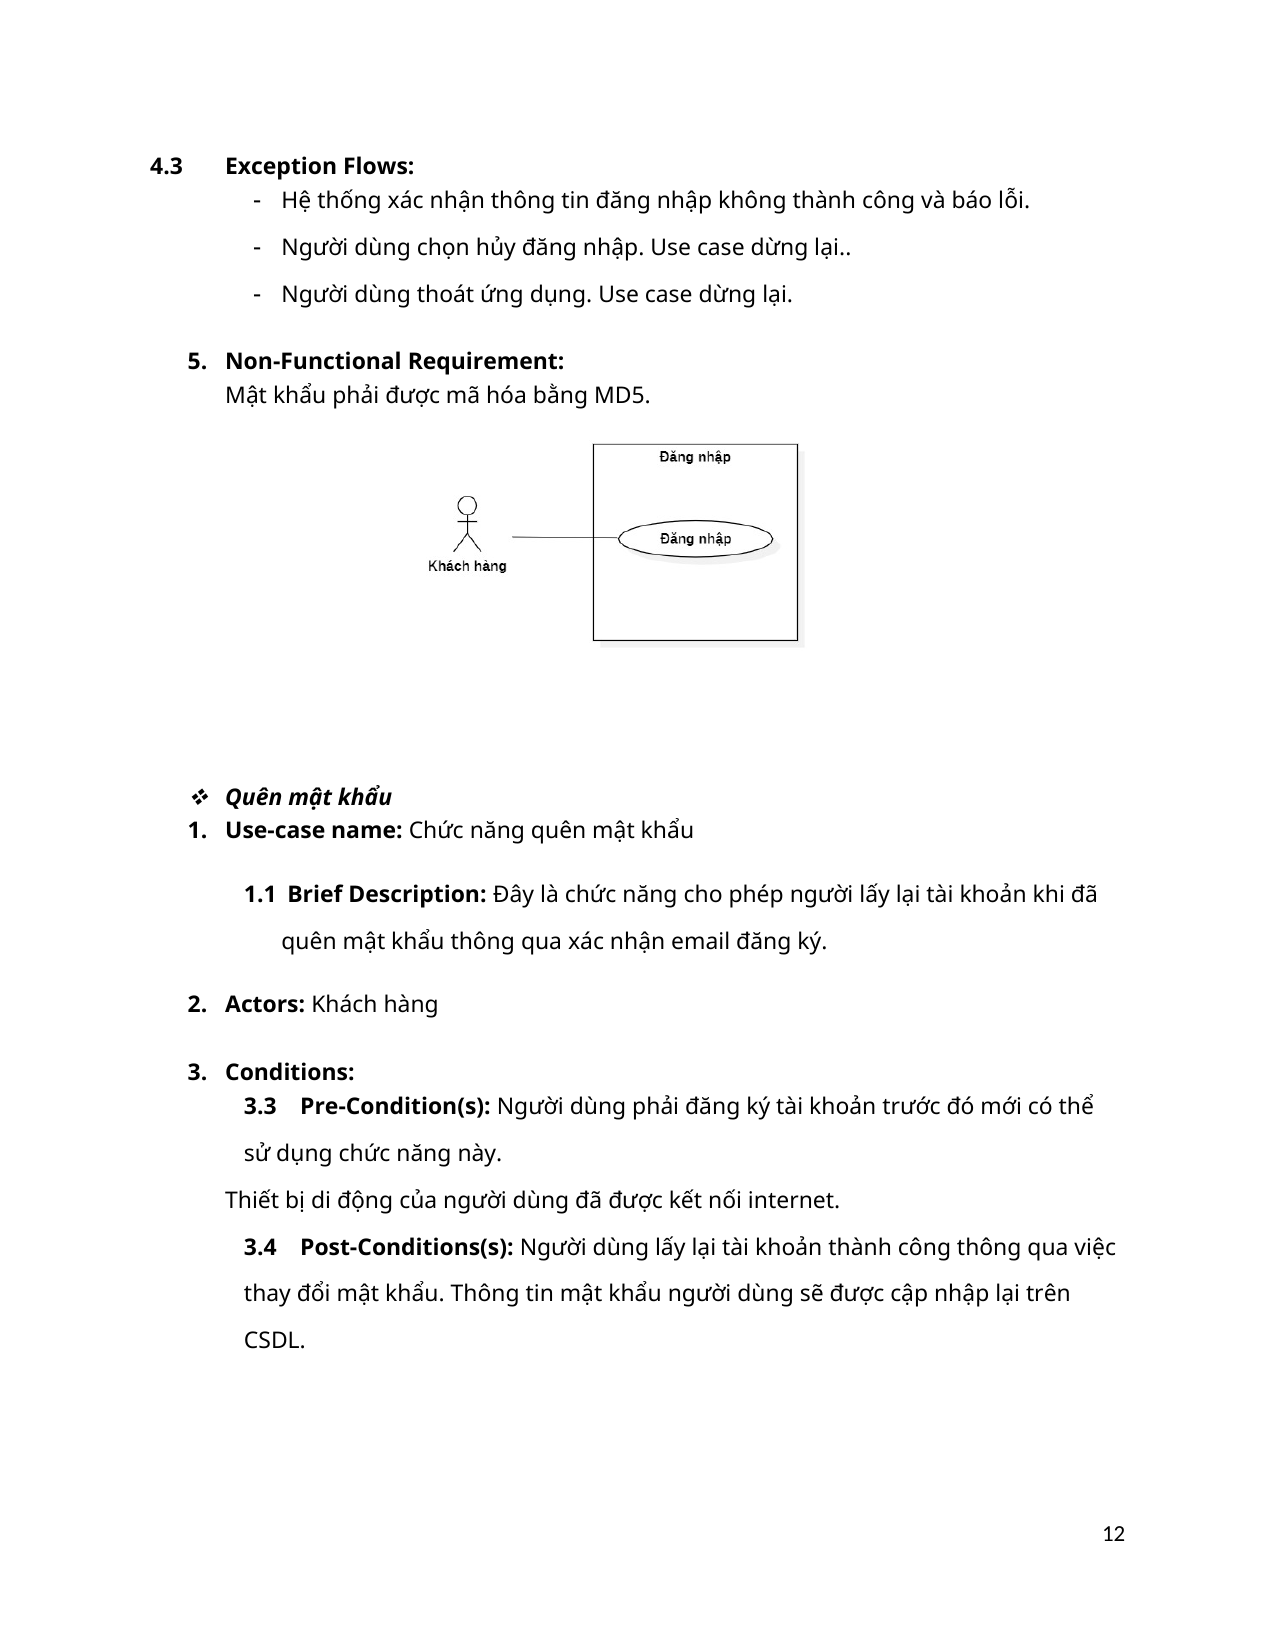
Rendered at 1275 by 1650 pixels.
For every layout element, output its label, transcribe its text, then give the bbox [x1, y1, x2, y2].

list Actors: Khách hàng [187, 988, 1125, 1019]
text Thiết bị di động của người dùng đã được kết nối internet. [225, 1183, 1125, 1215]
list Hệ thống xác nhận thông tin đăng nhập không thành công và báo lỗi. [253, 184, 1125, 215]
list Người dùng thoát ứng dụng. Use case dừng lại. [253, 277, 1125, 309]
list Post-Conditions(s): Người dùng lấy lại tài khoản thành công thông qua việc thay đổi mật khẩu. Thông tin mật khẩu người dùng sẽ được cập nhập lại trên CSDL. [244, 1230, 1125, 1355]
subtitle Exception Flows: [150, 150, 1125, 181]
list Pre-Condition(s): Người dùng phải đăng ký tài khoản trước đó mới có thể sử dụng chức năng này. [244, 1090, 1125, 1168]
text Mật khẩu phải được mã hóa bằng MD5. [225, 379, 1125, 410]
picture [412, 433, 839, 682]
subtitle Conditions: [187, 1056, 1125, 1087]
subtitle Non-Functional Requirement: [187, 345, 1125, 376]
subtitle Quên mật khẩu [187, 781, 1125, 812]
list Use-case name: Chức năng quên mật khẩu [187, 814, 1125, 846]
list Brief Description: Đây là chức năng cho phép người lấy lại tài khoản khi đã quên mật khẩu thông qua xác nhận email đăng ký. [244, 878, 1125, 956]
list Người dùng chọn hủy đăng nhập. Use case dừng lại.. [253, 231, 1125, 262]
